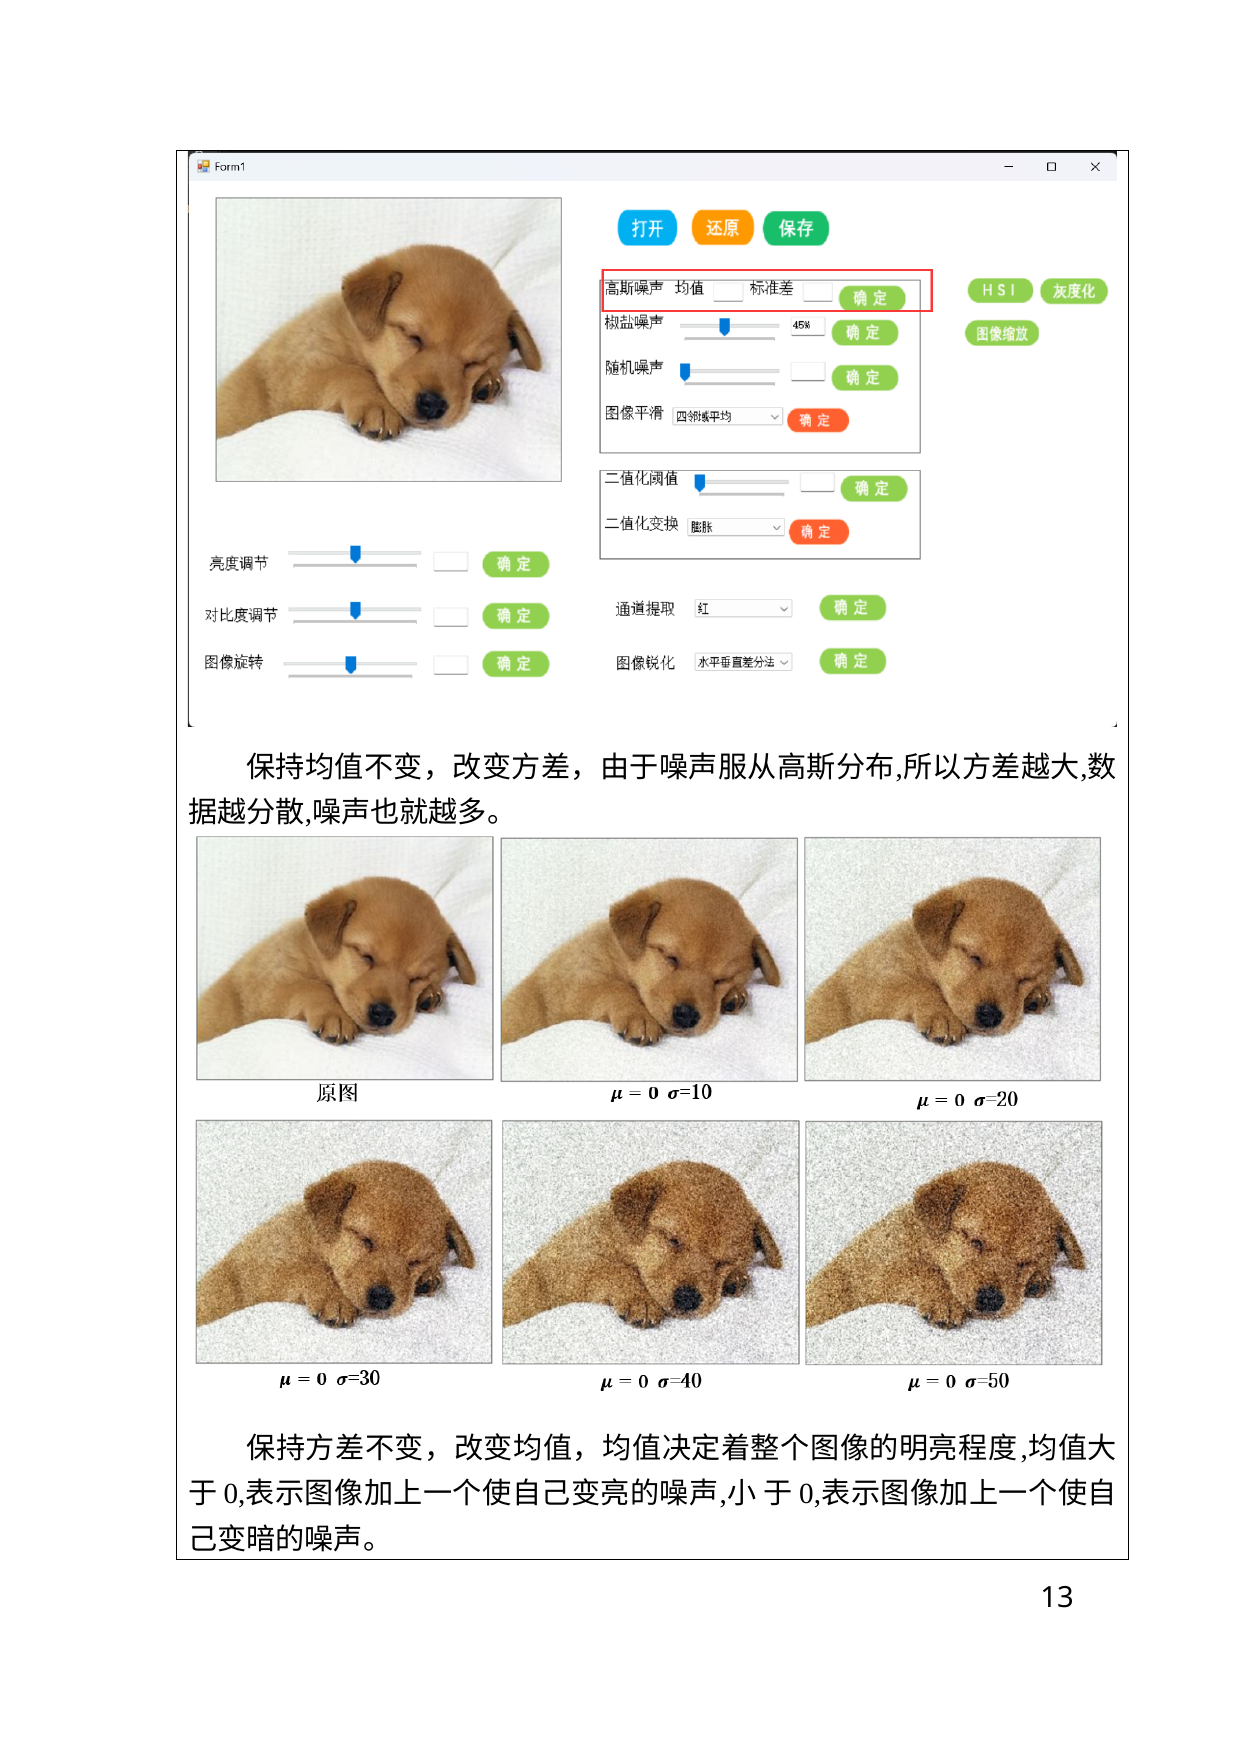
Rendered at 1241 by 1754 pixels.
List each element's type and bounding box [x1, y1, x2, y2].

picture [187, 151, 1117, 727]
table_cell [177, 151, 1128, 1559]
picture [187, 832, 1117, 1396]
